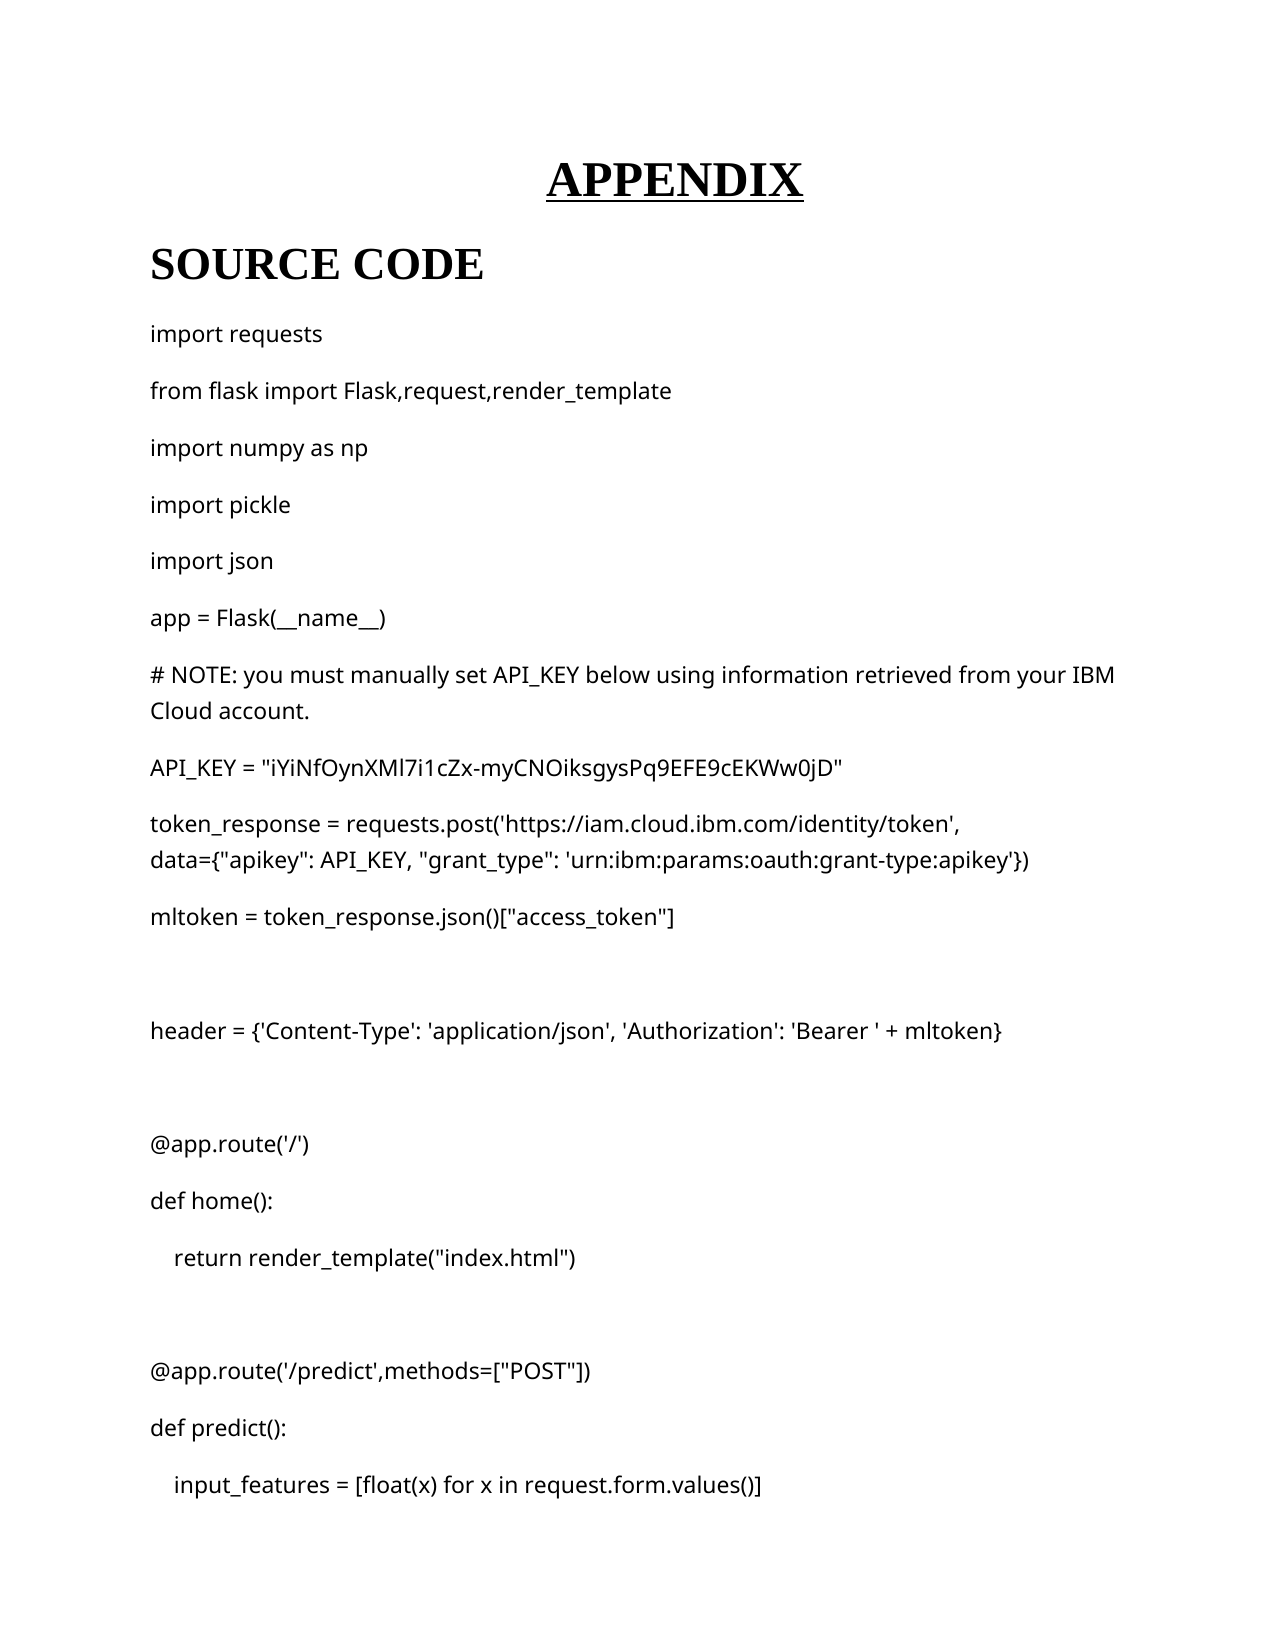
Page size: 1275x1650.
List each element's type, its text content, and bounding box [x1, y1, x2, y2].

text def home(): [150, 1185, 1125, 1216]
text header = {'Content-Type': 'application/json', 'Authorization': 'Bearer ' + mltoken} [150, 1014, 1125, 1046]
text import json [150, 545, 1125, 577]
text token_response = requests.post('https://iam.cloud.ibm.com/identity/token', data={"apikey": API_KEY, "grant_type": 'urn:ibm:params:oauth:grant-type:apikey'}) [150, 808, 1125, 876]
text @app.route('/predict',methods=["POST"]) [150, 1355, 1125, 1386]
list APPENDIX [225, 150, 1125, 207]
text return render_template("index.html") [150, 1242, 1125, 1273]
text import pickle [150, 488, 1125, 520]
text # NOTE: you must manually set API_KEY below using information retrieved from your IBM Cloud account. [150, 659, 1125, 726]
text app = Flask(__name__) [150, 602, 1125, 633]
text def predict(): [150, 1412, 1125, 1443]
text import requests [150, 318, 1125, 349]
text @app.route('/') [150, 1128, 1125, 1159]
text input_features = [float(x) for x in request.form.values()] [150, 1469, 1125, 1500]
text from flask import Flask,request,render_template [150, 375, 1125, 406]
text import numpy as np [150, 432, 1125, 463]
text API_KEY = "iYiNfOynXMl7i1cZx-myCNOiksgysPq9EFE9cEKWw0jD" [150, 752, 1125, 783]
text mltoken = token_response.json()["access_token"] [150, 901, 1125, 932]
text SOURCE CODE [150, 237, 1125, 289]
